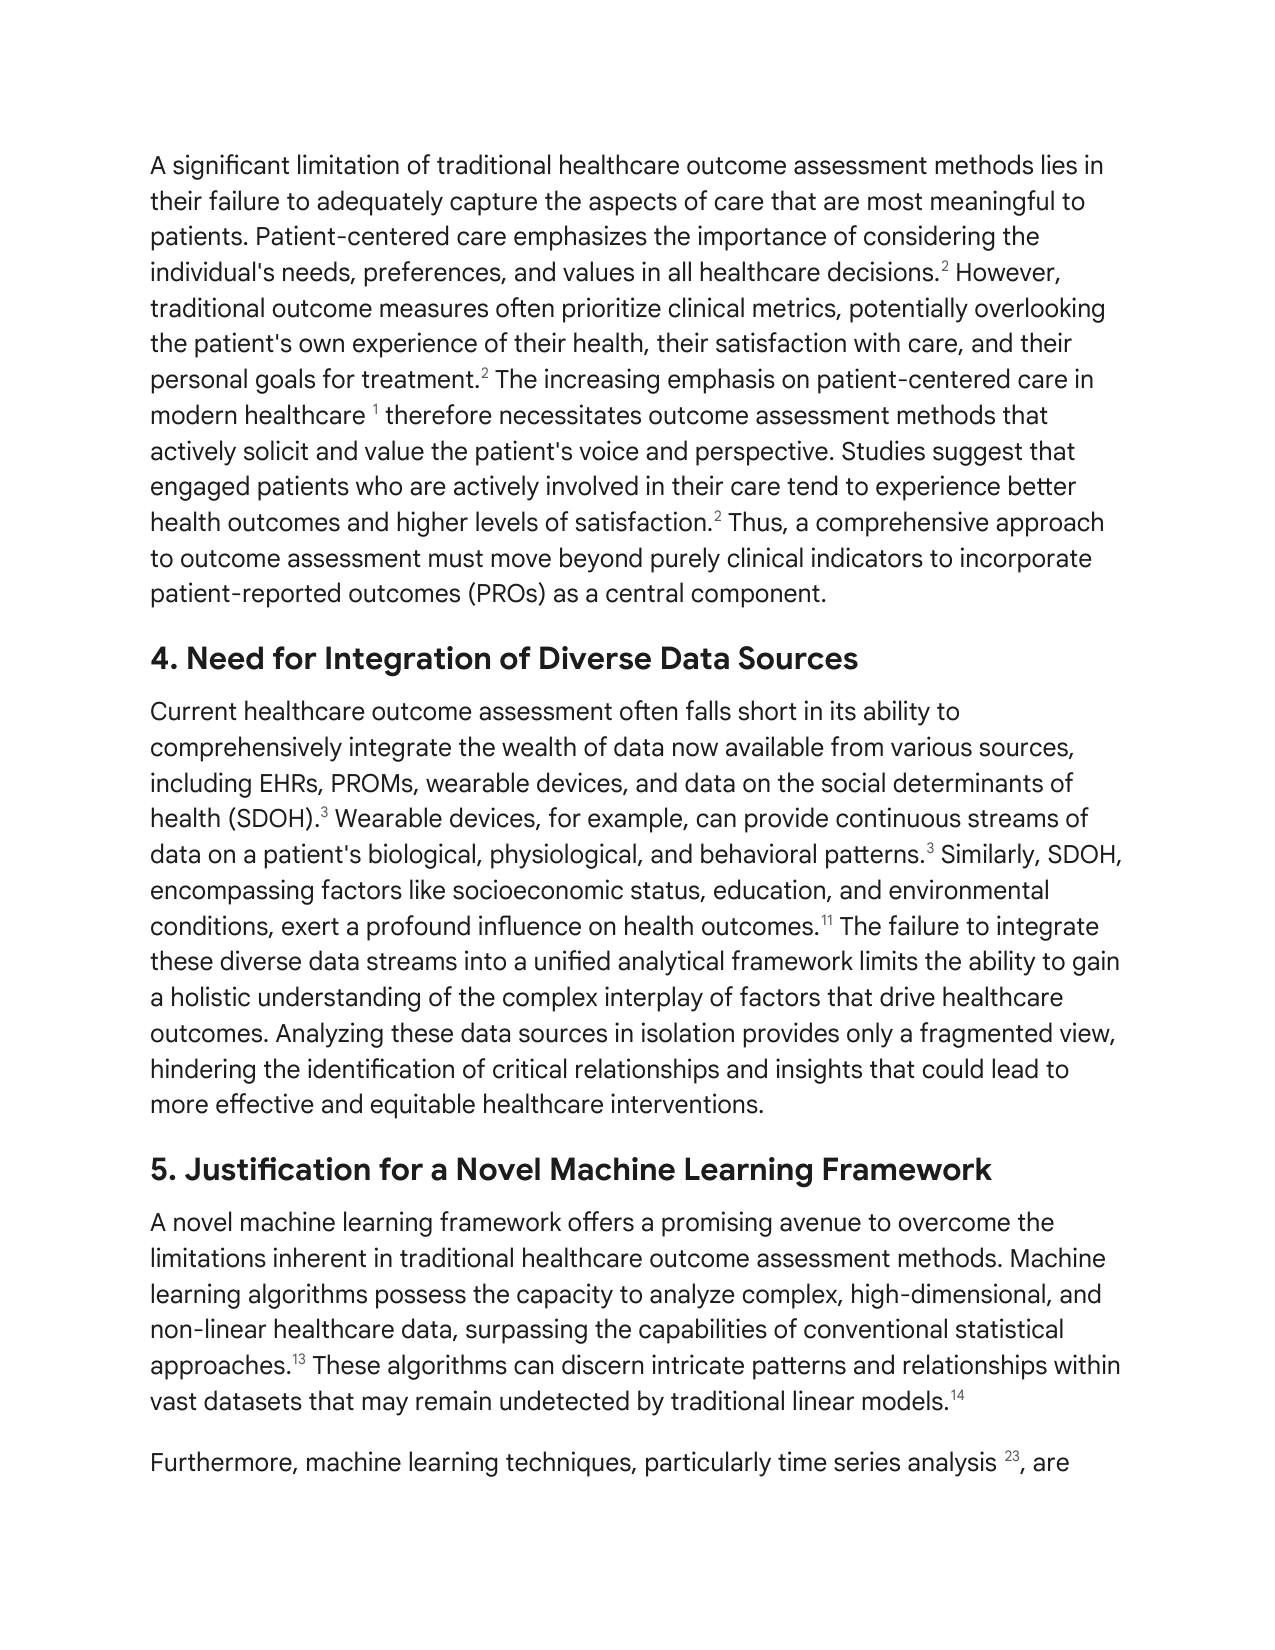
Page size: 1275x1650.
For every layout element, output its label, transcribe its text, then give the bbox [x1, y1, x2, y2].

subtitle 5. Justification for a Novel Machine Learning Framework [150, 1150, 1125, 1189]
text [150, 1447, 1125, 1478]
subtitle 4. Need for Integration of Diverse Data Sources [150, 639, 1125, 679]
text A novel machine learning framework offers a promising avenue to overcome the limitations inherent in traditional healthcare outcome assessment methods. Machine learning algorithms possess the capacity to analyze complex, high-dimensional, and non-linear healthcare data, surpassing the capabilities of conventional statistical approaches.13 These algorithms can discern intricate patterns and relationships within vast datasets that may remain undetected by traditional linear models.14 [150, 1207, 1125, 1417]
text A significant limitation of traditional healthcare outcome assessment methods lies in their failure to adequately capture the aspects of care that are most meaningful to patients. Patient-centered care emphasizes the importance of considering the individual's needs, preferences, and values in all healthcare decisions.2 However, traditional outcome measures often prioritize clinical metrics, potentially overlooking the patient's own experience of their health, their satisfaction with care, and their personal goals for treatment.2 The increasing emphasis on patient-centered care in modern healthcare 1 therefore necessitates outcome assessment methods that actively solicit and value the patient's voice and perspective. Studies suggest that engaged patients who are actively involved in their care tend to experience better health outcomes and higher levels of satisfaction.2 Thus, a comprehensive approach to outcome assessment must move beyond purely clinical indicators to incorporate patient-reported outcomes (PROs) as a central component. [150, 150, 1125, 610]
text Current healthcare outcome assessment often falls short in its ability to comprehensively integrate the wealth of data now available from various sources, including EHRs, PROMs, wearable devices, and data on the social determinants of health (SDOH).3 Wearable devices, for example, can provide continuous streams of data on a patient's biological, physiological, and behavioral patterns.3 Similarly, SDOH, encompassing factors like socioeconomic status, education, and environmental conditions, exert a profound influence on health outcomes.11 The failure to integrate these diverse data streams into a unified analytical framework limits the ability to gain a holistic understanding of the complex interplay of factors that drive healthcare outcomes. Analyzing these data sources in isolation provides only a fragmented view, hindering the identification of critical relationships and insights that could lead to more effective and equitable healthcare interventions. [150, 697, 1125, 1121]
